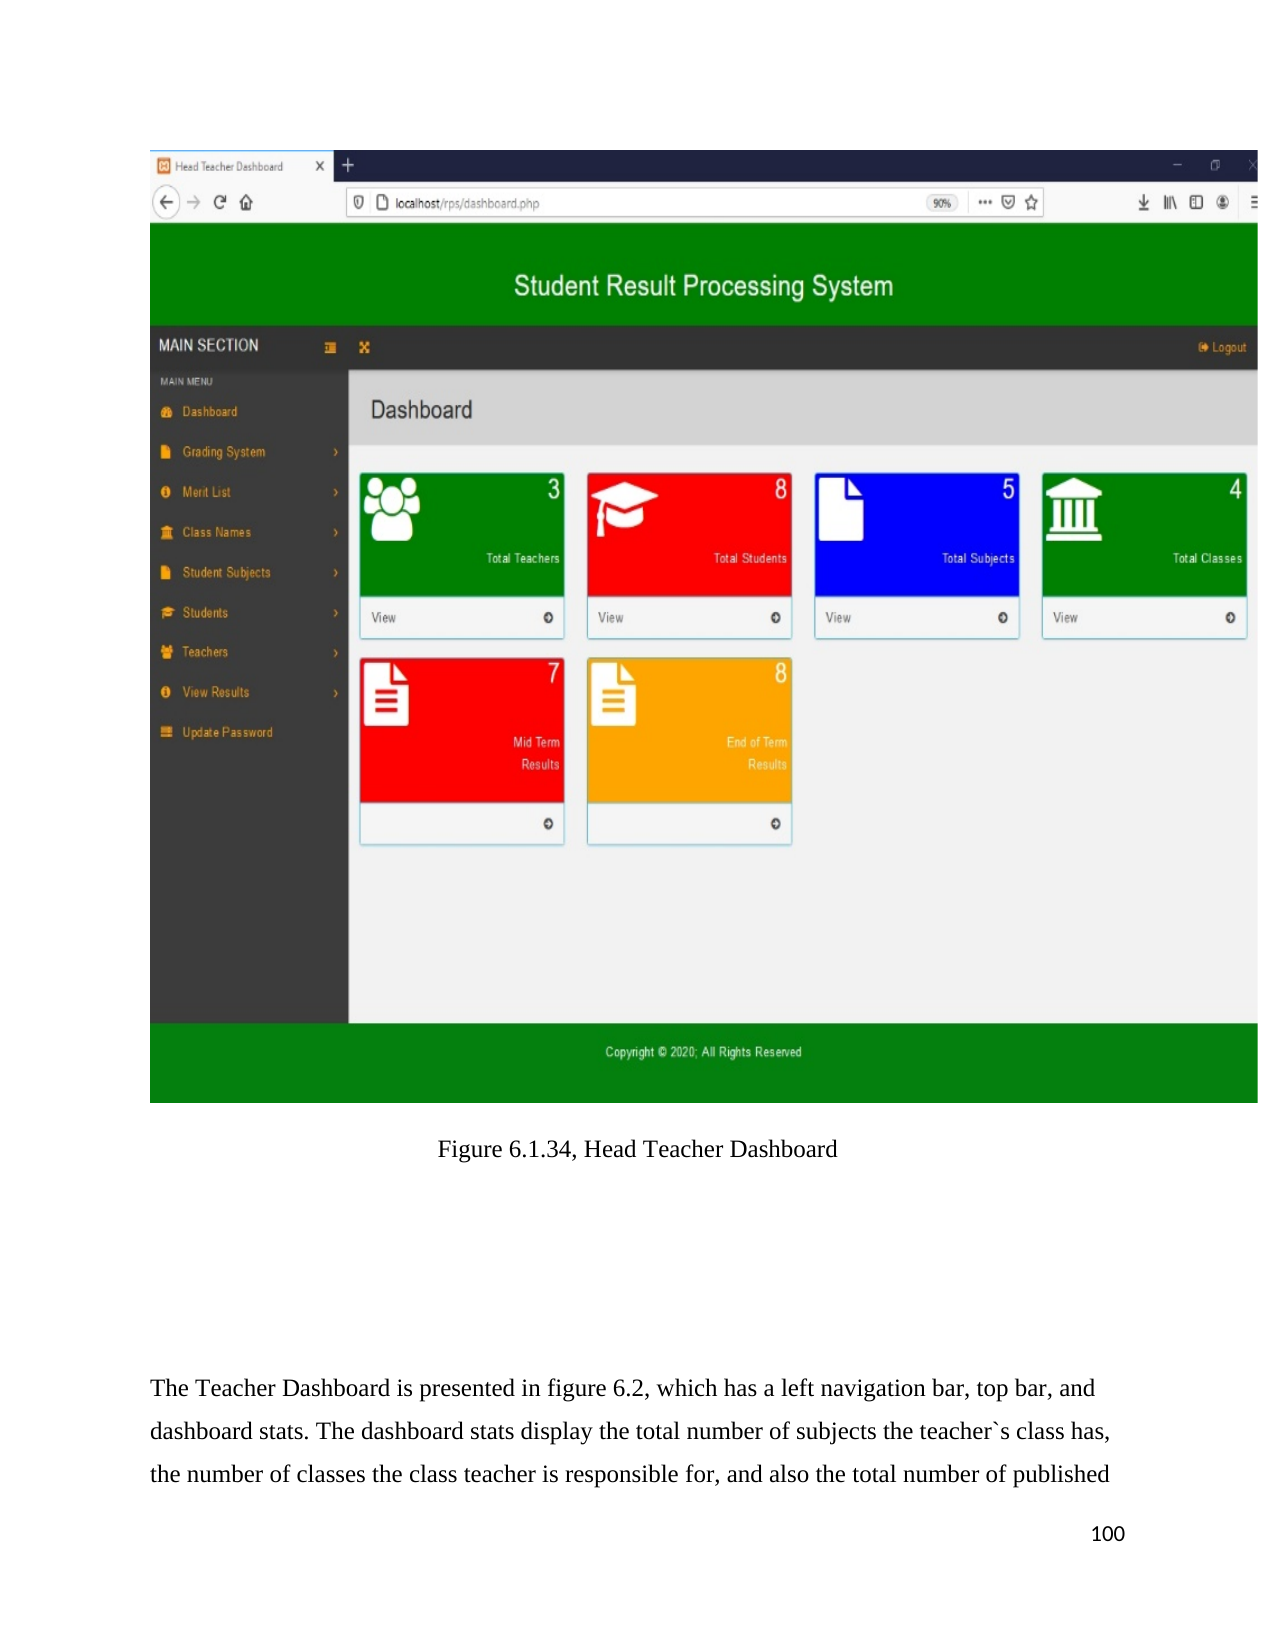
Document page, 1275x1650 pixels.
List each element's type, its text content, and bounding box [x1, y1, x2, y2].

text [150, 1373, 1125, 1488]
text Figure 6.1.34, Head Teacher Dashboard [150, 1134, 1125, 1162]
picture [150, 150, 1258, 1103]
